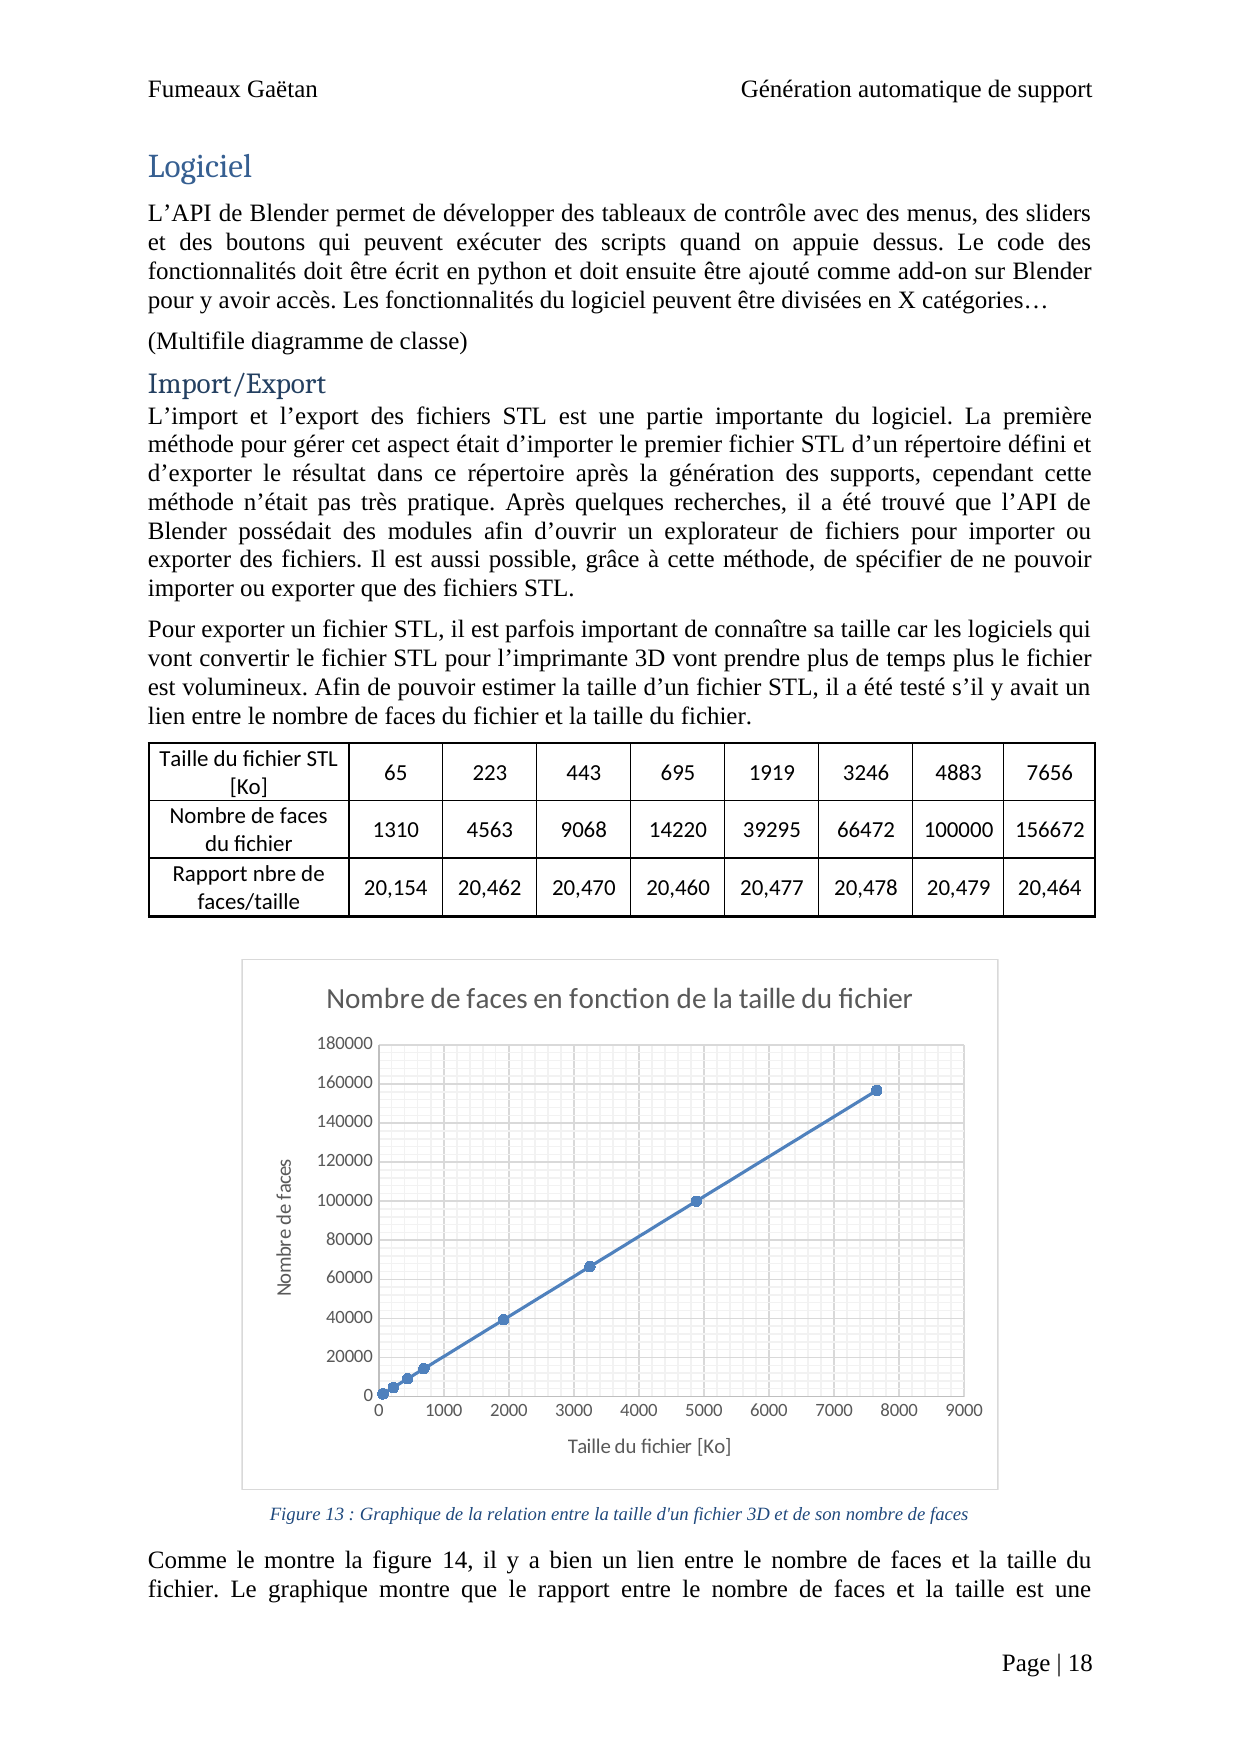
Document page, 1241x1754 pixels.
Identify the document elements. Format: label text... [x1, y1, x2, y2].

table_cell 20,477 [725, 859, 818, 915]
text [148, 1545, 1093, 1602]
text L’import et l’export des fichiers STL est une partie importante du logiciel. La première méthode pour gérer cet aspect était d’importer le premier fichier STL d’un répertoire défini et d’exporter le résultat dans ce répertoire après la génération des supports, cependant cette méthode n’était pas très pratique. Après quelques recherches, il a été trouvé que l’API de Blender possédait des modules afin d’ouvrir un explorateur de fichiers pour importer ou exporter des fichiers. Il est aussi possible, grâce à cette méthode, de spécifier de ne pouvoir importer ou exporter que des fichiers STL. [148, 401, 1093, 602]
table_cell 20,462 [443, 859, 536, 915]
text Figure 13 : Graphique de la relation entre la taille d'un fichier 3D et de son nombre de faces [148, 1503, 1093, 1524]
table_cell 156672 [1004, 801, 1094, 857]
table_cell 1310 [350, 801, 442, 857]
text Pour exporter un fichier STL, il est parfois important de connaître sa taille car les logiciels qui vont convertir le fichier STL pour l’imprimante 3D vont prendre plus de temps plus le fichier est volumineux. Afin de pouvoir estimer la taille d’un fichier STL, il a été testé s’il y avait un lien entre le nombre de faces du fichier et la taille du fichier. [148, 614, 1093, 729]
table_cell 20,154 [350, 859, 442, 915]
text L’API de Blender permet de développer des tableaux de contrôle avec des menus, des sliders et des boutons qui peuvent exécuter des scripts quand on appuie dessus. Le code des fonctionnalités doit être écrit en python et doit ensuite être ajouté comme add-on sur Blender pour y avoir accès. Les fonctionnalités du logiciel peuvent être divisées en X catégories… [148, 198, 1093, 313]
table_header 223 [443, 744, 536, 800]
table_cell 4563 [443, 801, 536, 857]
table_header 7656 [1004, 744, 1094, 800]
table_cell 20,470 [537, 859, 630, 915]
table_header 1919 [725, 744, 818, 800]
table_cell Rapport nbre de faces/taille [150, 859, 348, 915]
table_cell 20,479 [913, 859, 1003, 915]
table_cell Nombre de faces du fichier [150, 801, 348, 857]
table_header 4883 [913, 744, 1003, 800]
text (Multifile diagramme de classe) [148, 326, 1093, 355]
table_header 3246 [819, 744, 912, 800]
subtitle Logiciel [148, 148, 1093, 186]
subtitle Import/Export [148, 367, 1093, 401]
table_cell 14220 [631, 801, 724, 857]
table_header Taille du fichier STL [Ko] [150, 744, 348, 800]
table_cell 100000 [913, 801, 1003, 857]
table_cell 20,460 [631, 859, 724, 915]
table_header 695 [631, 744, 724, 800]
table_cell 20,464 [1004, 859, 1094, 915]
table_header 65 [350, 744, 442, 800]
table_cell 39295 [725, 801, 818, 857]
table_cell 9068 [537, 801, 630, 857]
table_cell 20,478 [819, 859, 912, 915]
table_cell 66472 [819, 801, 912, 857]
table_header 443 [537, 744, 630, 800]
